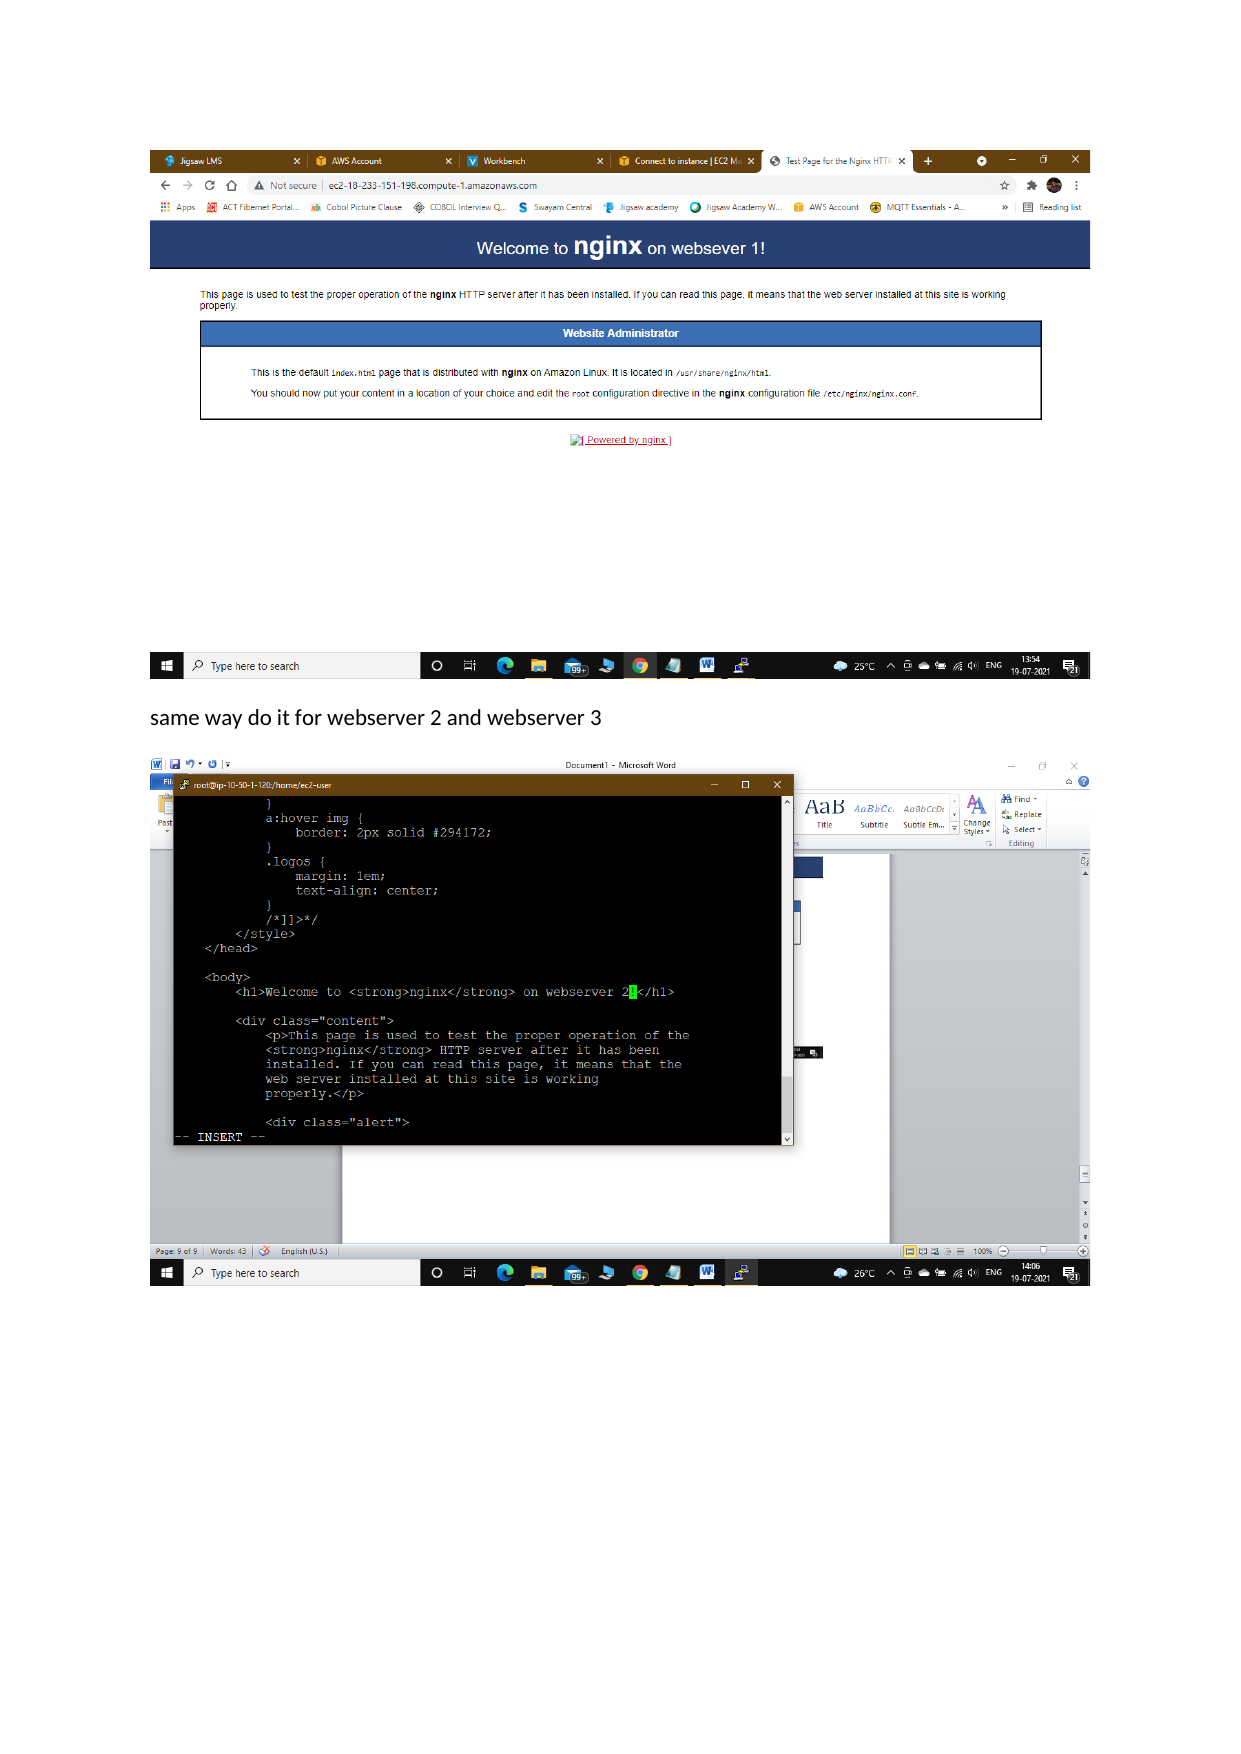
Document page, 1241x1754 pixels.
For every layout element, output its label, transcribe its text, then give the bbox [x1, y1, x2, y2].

picture [150, 756, 1091, 1286]
picture [150, 150, 1091, 679]
text same way do it for webserver 2 and webserver 3 [150, 703, 1090, 732]
